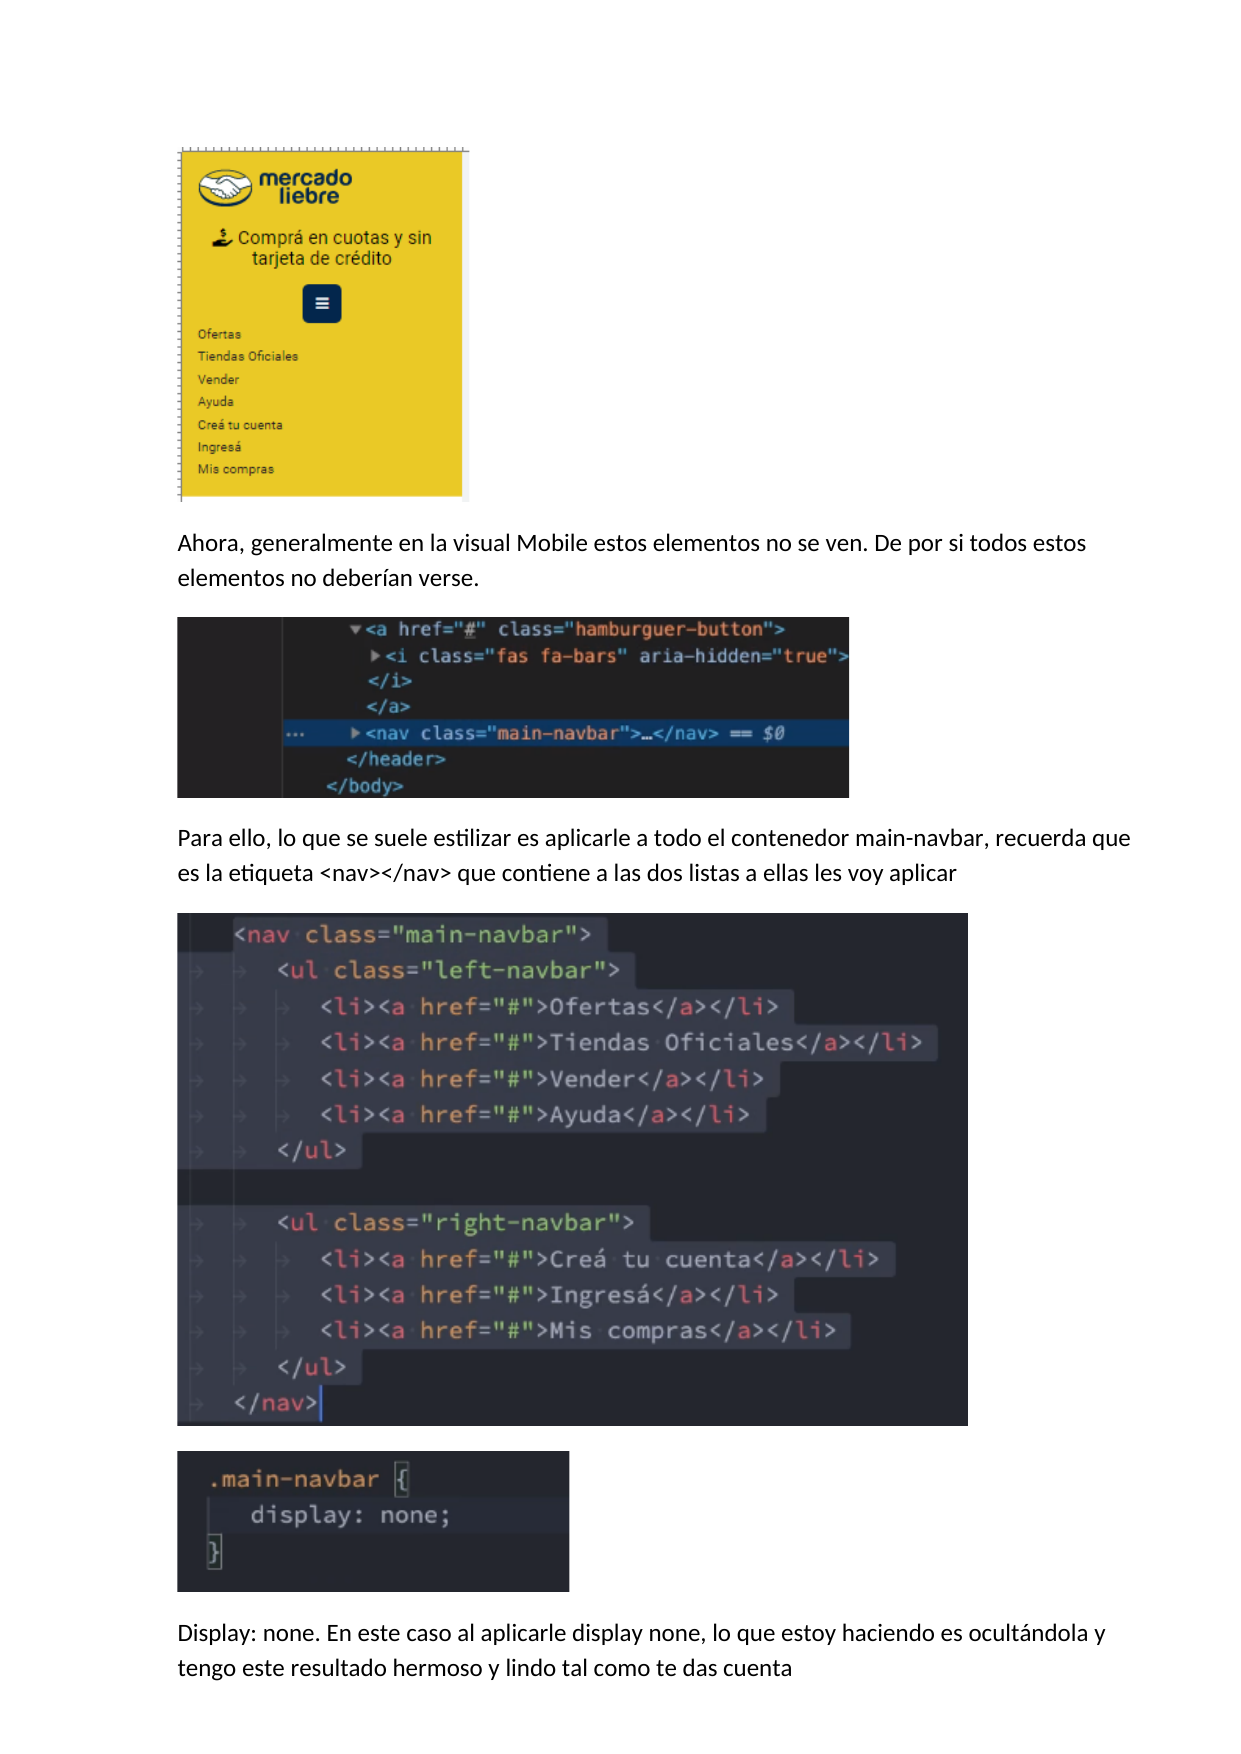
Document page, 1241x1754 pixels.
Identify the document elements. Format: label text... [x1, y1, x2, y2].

text Para ello, lo que se suele estilizar es aplicarle a todo el contenedor main-navbar, recuerda que es la etiqueta <nav></nav> que contiene a las dos listas a ellas les voy aplicar [177, 822, 1137, 888]
picture [177, 913, 968, 1426]
text Ahora, generalmente en la visual Mobile estos elementos no se ven. De por si todos estos elementos no deberían verse. [177, 527, 1137, 592]
picture [177, 1451, 570, 1592]
picture [177, 617, 850, 798]
text Display: none. En este caso al aplicarle display none, lo que estoy haciendo es ocultándola y tengo este resultado hermoso y lindo tal como te das cuenta [177, 1617, 1137, 1682]
picture [177, 147, 470, 502]
